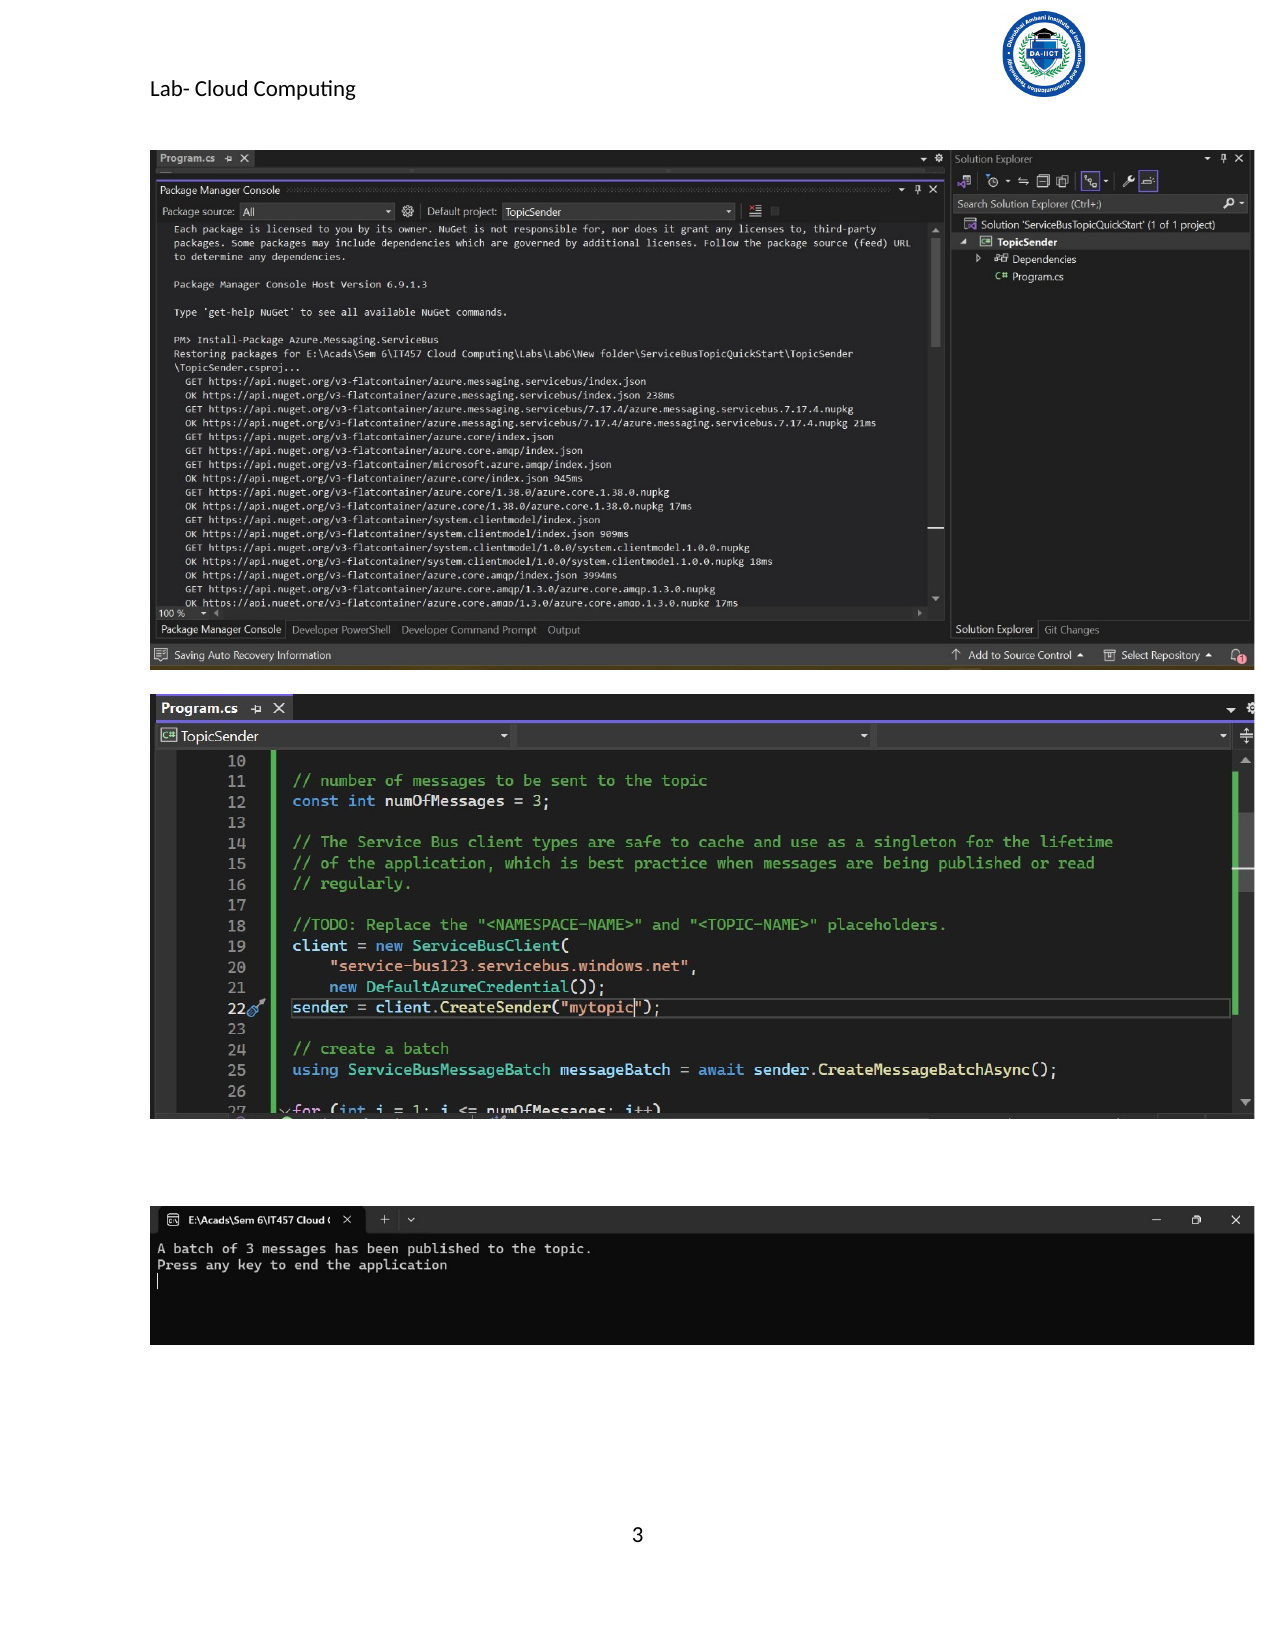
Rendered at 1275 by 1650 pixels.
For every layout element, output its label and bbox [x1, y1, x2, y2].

picture [150, 150, 1255, 670]
picture [150, 694, 1255, 1119]
picture [1002, 11, 1086, 97]
picture [150, 1206, 1255, 1345]
